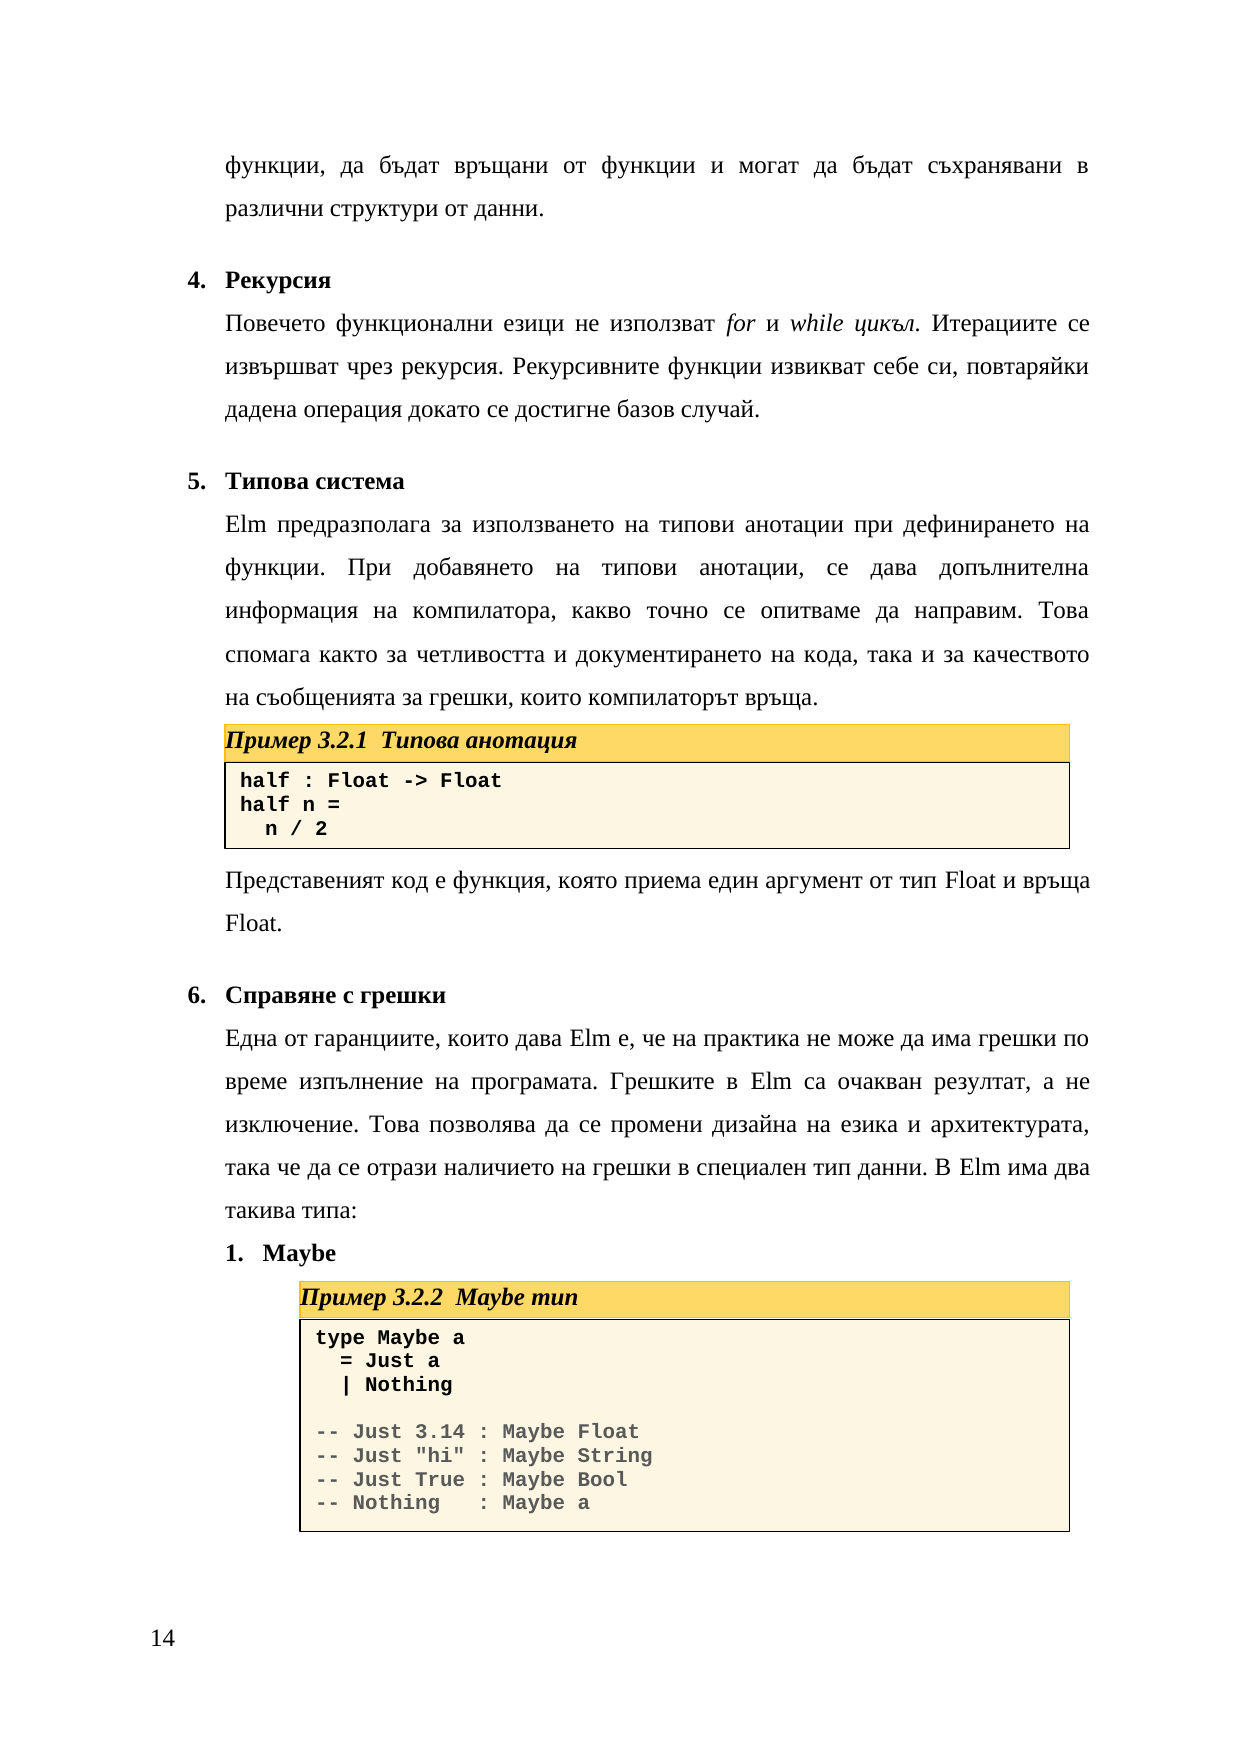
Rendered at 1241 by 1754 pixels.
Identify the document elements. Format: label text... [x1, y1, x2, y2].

list Maybe [225, 1238, 1090, 1267]
list Типова система [187, 466, 1090, 495]
list Elm предразполага за използването на типови анотации при дефинирането на функции. При добавянето на типови анотации, се дава допълнителна информация на компилатора, какво точно се опитваме да направим. Това спомага както за четливостта и документирането на кода, така и за качеството на съобщенията за грешки, които компилаторът връща. [225, 509, 1090, 711]
text Представеният код е функция, която приема един аргумент от тип Float и връща Float. [225, 865, 1090, 937]
list Рекурсия [187, 265, 1090, 294]
list Справяне с грешки [187, 980, 1090, 1008]
list Една от гаранциите, които дава Elm е, че на практика не може да има грешки по време изпълнение на програмата. Грешките в Elm са очакван резултат, а не изключение. Това позволява да се промени дизайна на езика и архитектурата, така че да се отрази наличието на грешки в специален тип данни. В Elm има два такива типа: [225, 1023, 1090, 1224]
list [225, 150, 1090, 222]
list Повечето функционални езици не използват for и while цикъл. Итерациите се извършват чрез рекурсия. Рекурсивните функции извикват себе си, повтаряйки дадена операция докато се достигне базов случай. [225, 308, 1090, 423]
